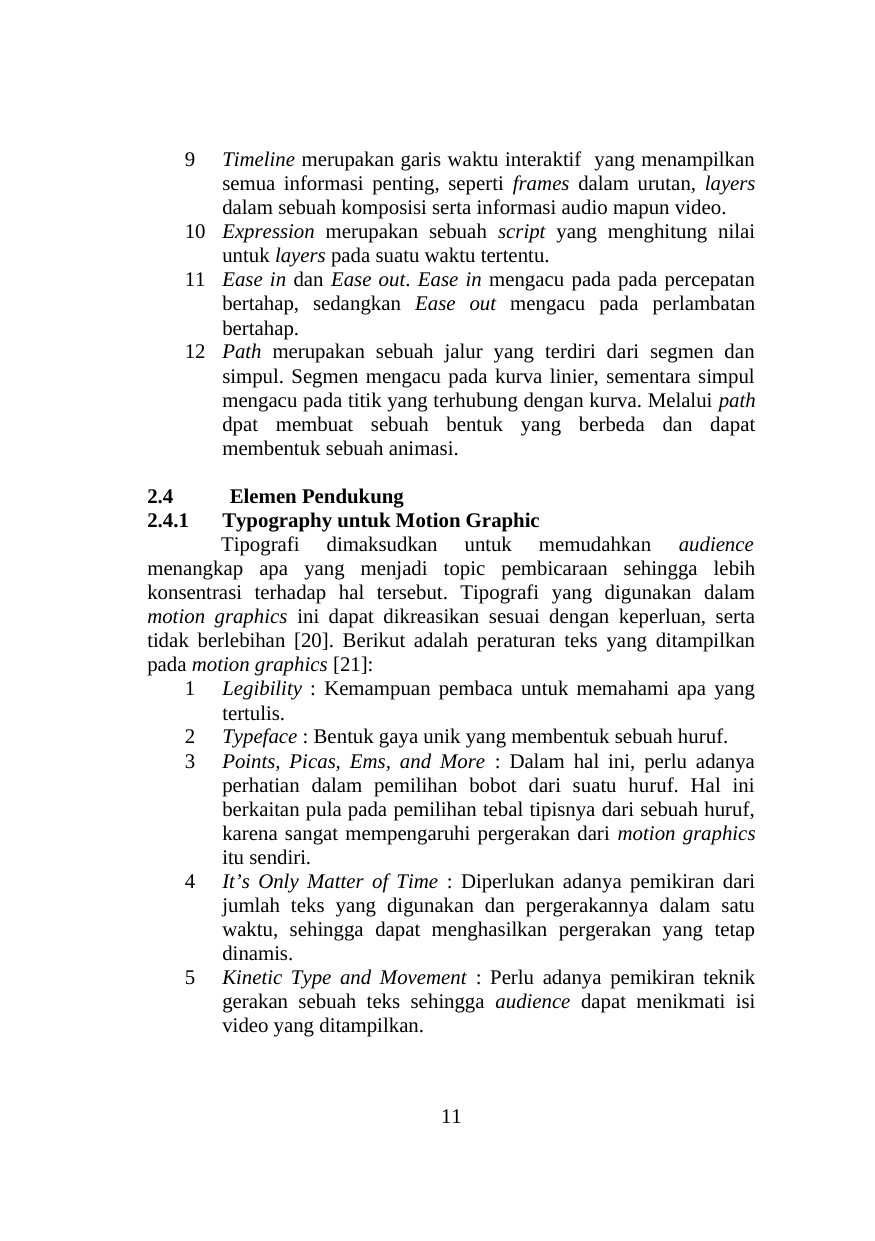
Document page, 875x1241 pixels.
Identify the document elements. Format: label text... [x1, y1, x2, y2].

list Typeface : Bentuk gaya unik yang membentuk sebuah huruf. [184, 724, 756, 748]
list Kinetic Type and Movement : Perlu adanya pemikiran teknik gerakan sebuah teks sehingga audience dapat menikmati isi video yang ditampilkan. [184, 965, 756, 1037]
subtitle 2.4.1 Typography untuk Motion Graphic [147, 508, 756, 532]
list Timeline merupakan garis waktu interaktif yang menampilkan semua informasi penting, seperti frames dalam urutan, layers dalam sebuah komposisi serta informasi audio mapun video. [184, 147, 756, 219]
list Path merupakan sebuah jalur yang terdiri dari segmen dan simpul. Segmen mengacu pada kurva linier, sementara simpul mengacu pada titik yang terhubung dengan kurva. Melalui path dpat membuat sebuah bentuk yang berbeda dan dapat membentuk sebuah animasi. [184, 339, 756, 460]
list Points, Picas, Ems, and More : Dalam hal ini, perlu adanya perhatian dalam pemilihan bobot dari suatu huruf. Hal ini berkaitan pula pada pemilihan tebal tipisnya dari sebuah huruf, karena sangat mempengaruhi pergerakan dari motion graphics itu sendiri. [184, 748, 756, 869]
list It’s Only Matter of Time : Diperlukan adanya pemikiran dari jumlah teks yang digunakan dan pergerakannya dalam satu waktu, sehingga dapat menghasilkan pergerakan yang tetap dinamis. [184, 869, 756, 965]
list Legibility : Kemampuan pembaca untuk memahami apa yang tertulis. [184, 676, 756, 724]
list Expression merupakan sebuah script yang menghitung nilai untuk layers pada suatu waktu tertentu. [184, 219, 756, 267]
text Tipografi dimaksudkan untuk memudahkan audience menangkap apa yang menjadi topic pembicaraan sehingga lebih konsentrasi terhadap hal tersebut. Tipografi yang digunakan dalam motion graphics ini dapat dikreasikan sesuai dengan keperluan, serta tidak berlebihan [20]. Berikut adalah peraturan teks yang ditampilkan pada motion graphics [21]: [147, 532, 756, 676]
list Ease in dan Ease out. Ease in mengacu pada pada percepatan bertahap, sedangkan Ease out mengacu pada perlambatan bertahap. [184, 267, 756, 339]
subtitle Elemen Pendukung [147, 484, 756, 508]
